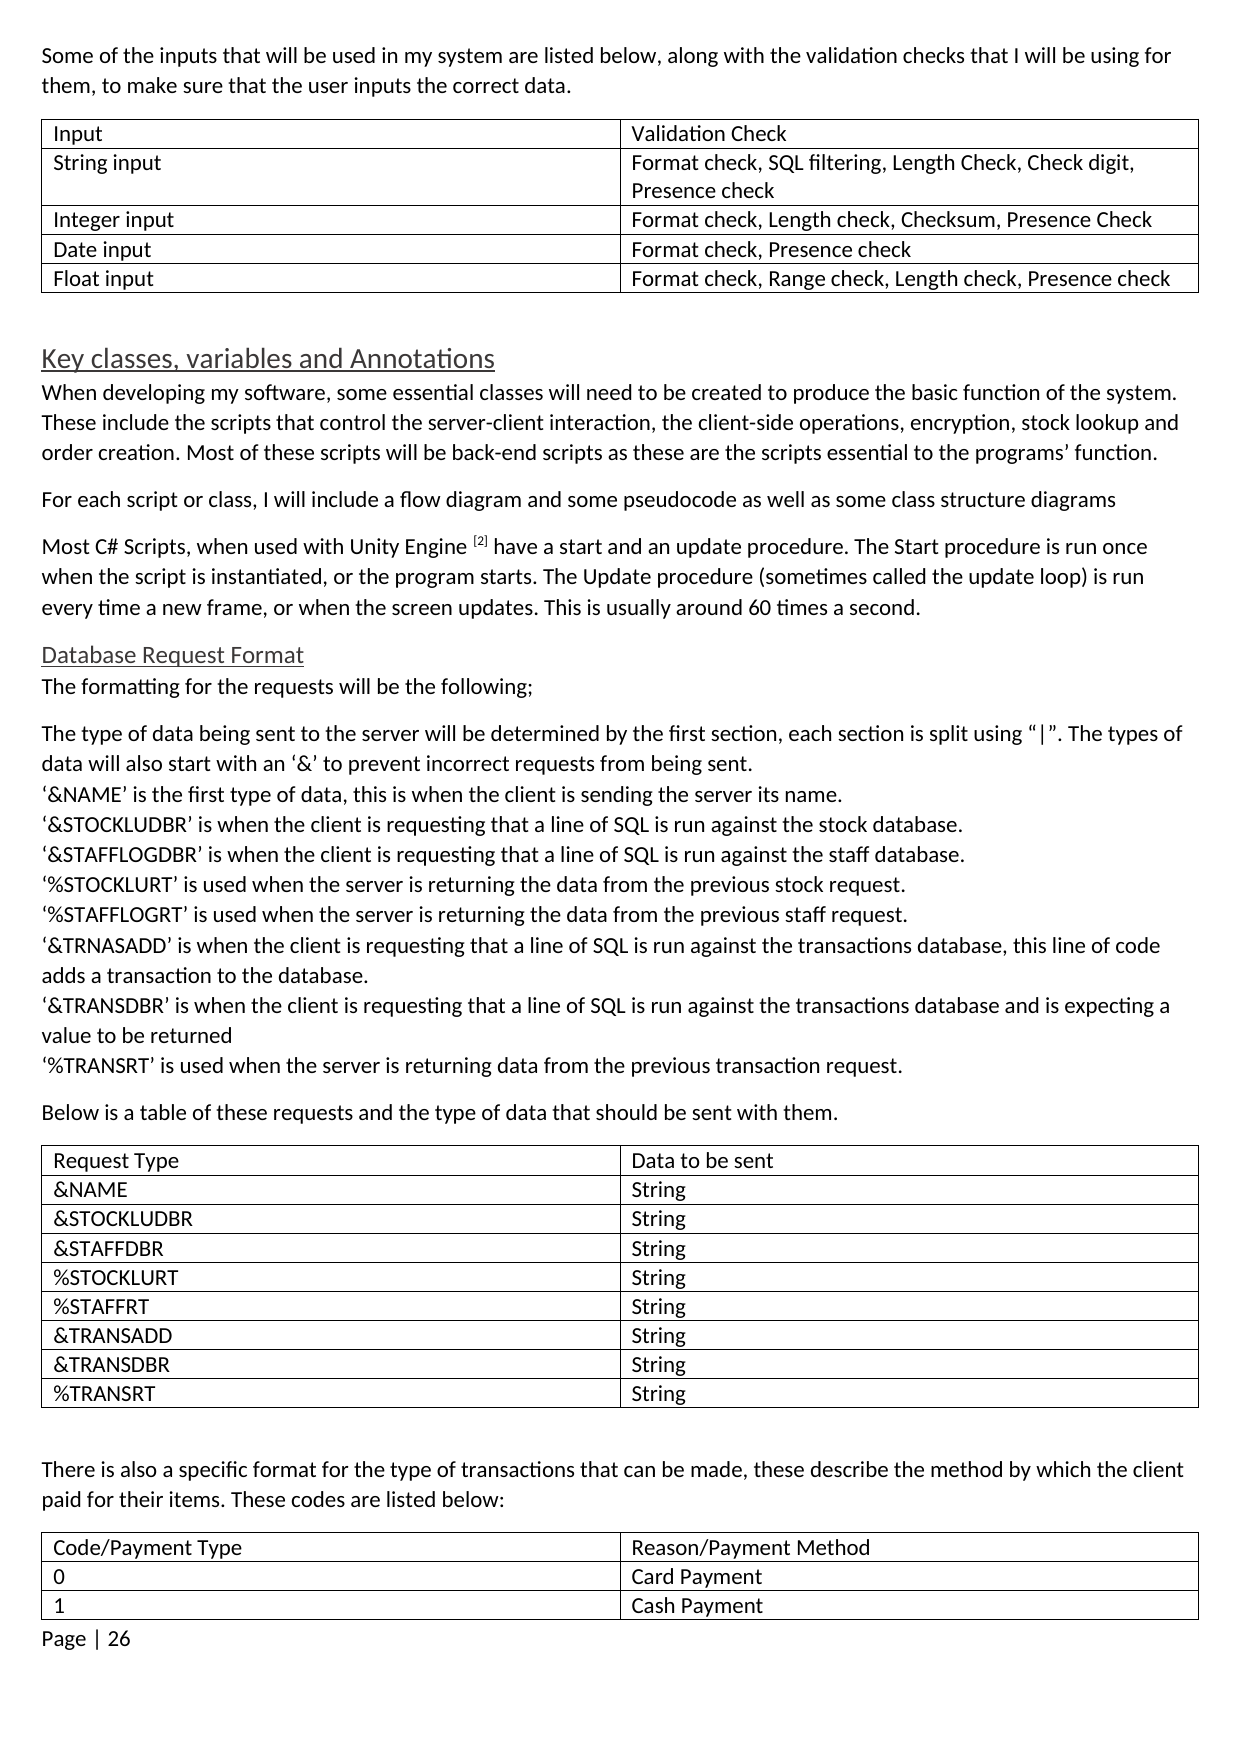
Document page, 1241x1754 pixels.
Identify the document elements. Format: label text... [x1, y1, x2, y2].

text The formatting for the requests will be the following; [41, 672, 1199, 701]
table_cell Float input [42, 264, 620, 292]
table_cell &STOCKLUDBR [42, 1205, 620, 1233]
table_cell Cash Payment [621, 1591, 1198, 1619]
table_cell String input [42, 149, 620, 204]
table_cell String [621, 1176, 1198, 1203]
text For each script or class, I will include a flow diagram and some pseudocode as well as some class structure diagrams [41, 485, 1199, 513]
table_cell %STOCKLURT [42, 1263, 620, 1291]
table_cell Format check, Length check, Checksum, Presence Check [621, 206, 1198, 234]
text There is also a specific format for the type of transactions that can be made, these describe the method by which the client paid for their items. These codes are listed below: [41, 1455, 1199, 1513]
table_cell &TRANSADD [42, 1321, 620, 1349]
table_cell Format check, SQL filtering, Length Check, Check digit, Presence check [621, 149, 1198, 204]
table_cell String [621, 1379, 1198, 1407]
text Most C# Scripts, when used with Unity Engine [2] have a start and an update procedure. The Start procedure is run once when the script is instantiated, or the program starts. The Update procedure (sometimes called the update loop) is run every time a new frame, or when the screen updates. This is usually around 60 times a second. [41, 532, 1199, 621]
table_header Data to be sent [621, 1146, 1198, 1174]
table_cell Integer input [42, 206, 620, 234]
table_header Validation Check [621, 120, 1198, 147]
table_cell &STAFFDBR [42, 1234, 620, 1262]
text The type of data being sent to the server will be determined by the first section, each section is split using “|”. The types of data will also start with an ‘&’ to prevent incorrect requests from being sent. ‘&NAME’ is the first type of data, this is when the client is sending the server its name. ‘&STOCKLUDBR’ is when the client is requesting that a line of SQL is run against the stock database. ‘&STAFFLOGDBR’ is when the client is requesting that a line of SQL is run against the staff database. ‘%STOCKLURT’ is used when the server is returning the data from the previous stock request. ‘%STAFFLOGRT’ is used when the server is returning the data from the previous staff request. ‘&TRNASADD’ is when the client is requesting that a line of SQL is run against the transactions database, this line of code adds a transaction to the database. ‘&TRANSDBR’ is when the client is requesting that a line of SQL is run against the transactions database and is expecting a value to be returned ‘%TRANSRT’ is used when the server is returning data from the previous transaction request. [41, 719, 1199, 1080]
table_cell &NAME [42, 1176, 620, 1203]
subtitle Database Request Format [41, 639, 1199, 670]
text Some of the inputs that will be used in my system are listed below, along with the validation checks that I will be using for them, to make sure that the user inputs the correct data. [41, 41, 1199, 99]
table_cell String [621, 1234, 1198, 1262]
table_cell Format check, Range check, Length check, Presence check [621, 264, 1198, 292]
text Below is a table of these requests and the type of data that should be sent with them. [41, 1098, 1199, 1127]
table_cell 0 [42, 1562, 620, 1590]
table_cell 1 [42, 1591, 620, 1619]
table_cell Card Payment [621, 1562, 1198, 1590]
table_header Request Type [42, 1146, 620, 1174]
table_header Reason/Payment Method [621, 1533, 1198, 1561]
table_cell String [621, 1321, 1198, 1349]
table_cell String [621, 1263, 1198, 1291]
table_cell %STAFFRT [42, 1292, 620, 1320]
table_cell Format check, Presence check [621, 235, 1198, 263]
subtitle Key classes, variables and Annotations [41, 340, 1199, 375]
table_cell Date input [42, 235, 620, 263]
table_header Input [42, 120, 620, 147]
table_cell String [621, 1292, 1198, 1320]
table_cell %TRANSRT [42, 1379, 620, 1407]
text When developing my software, some essential classes will need to be created to produce the basic function of the system. These include the scripts that control the server-client interaction, the client-side operations, encryption, stock lookup and order creation. Most of these scripts will be back-end scripts as these are the scripts essential to the programs’ function. [41, 378, 1199, 467]
table_cell String [621, 1205, 1198, 1233]
table_cell String [621, 1350, 1198, 1378]
table_cell &TRANSDBR [42, 1350, 620, 1378]
table_header Code/Payment Type [42, 1533, 620, 1561]
